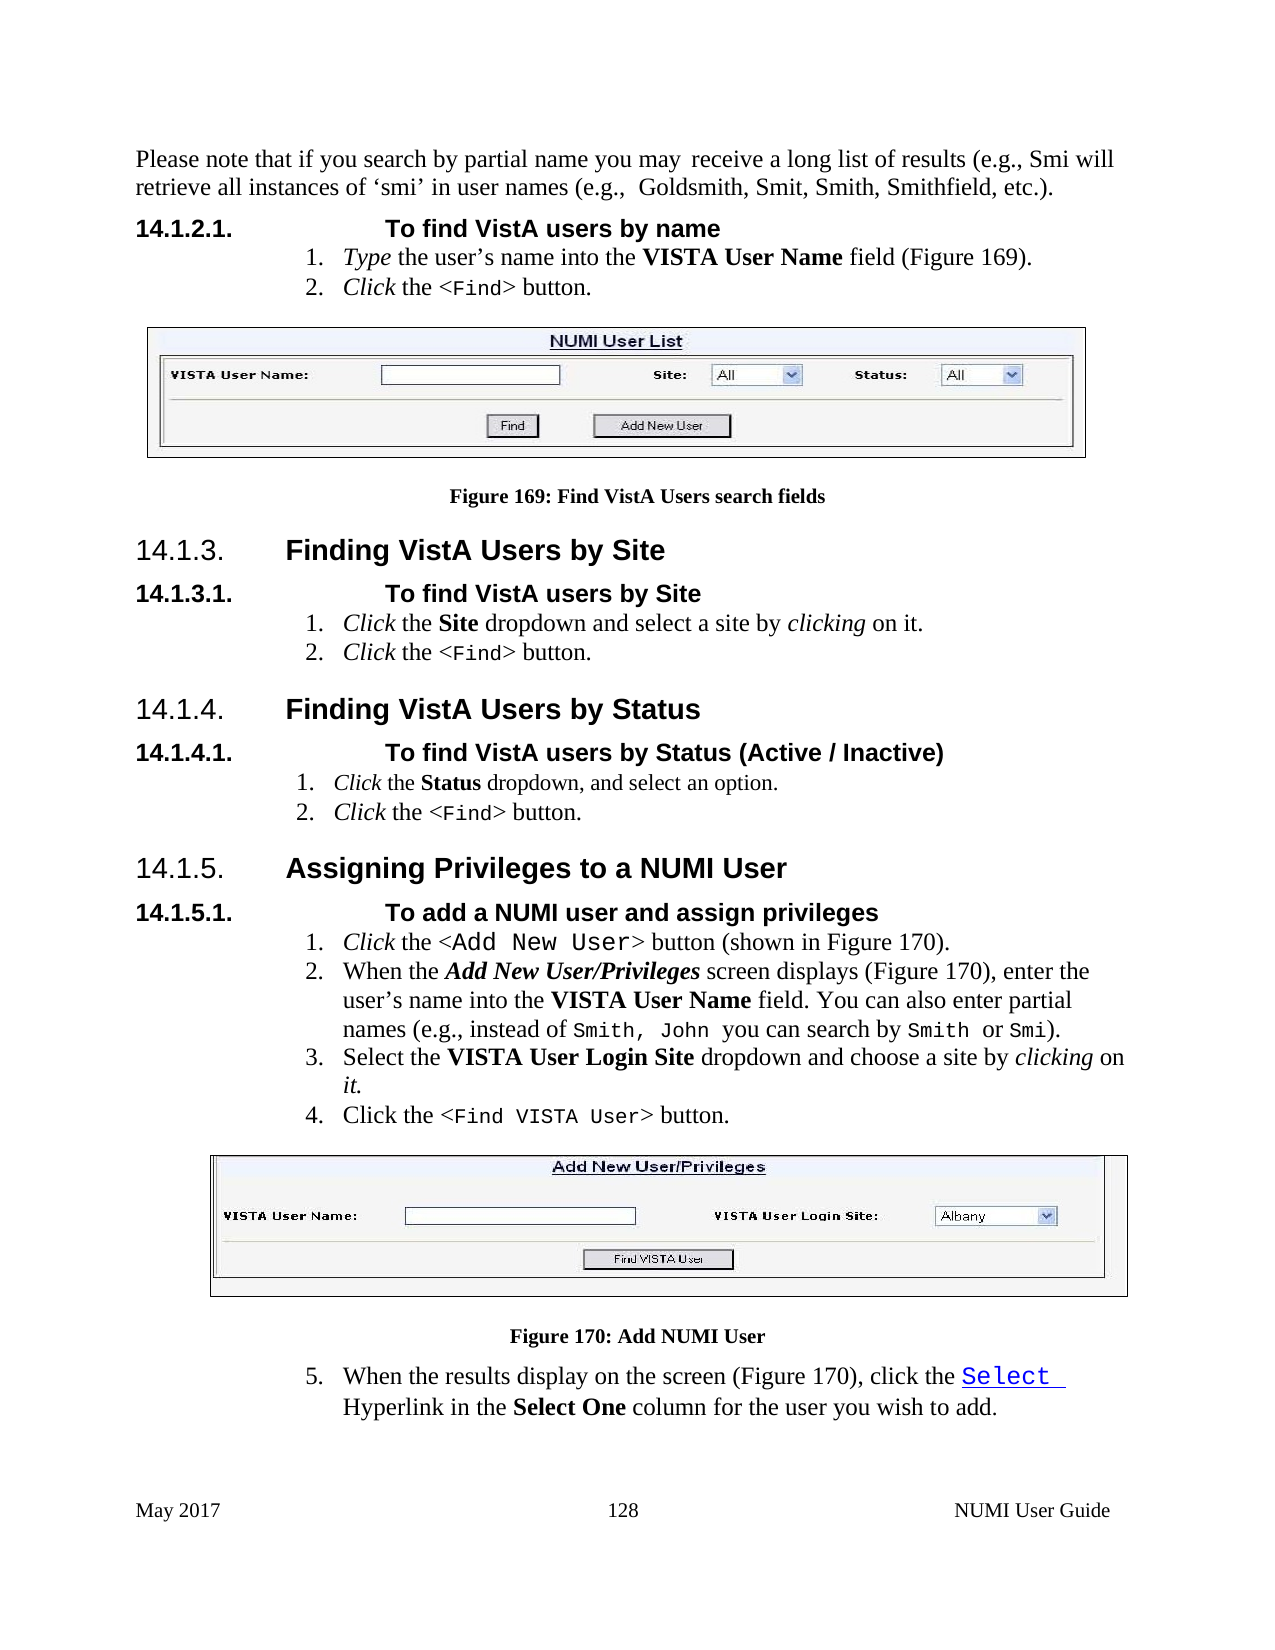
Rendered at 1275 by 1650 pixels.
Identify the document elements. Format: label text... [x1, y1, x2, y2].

list Click the Status dropdown, and select an option. [296, 767, 1139, 796]
list Click the <Add New User> button (shown in Figure 170). [305, 927, 1139, 956]
subtitle Assigning Privileges to a NUMI User [135, 852, 1139, 885]
text Figure 169: Find VistA Users search fields [135, 484, 1139, 508]
text Please note that if you search by partial name you may receive a long list of results (e.g., Smi will retrieve all instances of ‘smi’ in user names (e.g., Goldsmith, Smit, Smith, Smithfield, etc.). [135, 144, 1118, 201]
list Type the user’s name into the VISTA User Name field (Figure 169). [305, 242, 1139, 271]
subtitle To find VistA users by Status (Active / Inactive) [135, 738, 1139, 767]
list Click the <Find> button. [305, 272, 1139, 301]
list Click the <Find> button. [296, 797, 1139, 827]
subtitle Finding VistA Users by Status [135, 692, 1139, 726]
list When the Add New User/Privileges screen displays (Figure 170), enter the user’s name into the VISTA User Name field. You can also enter partial names (e.g., instead of Smith, John you can search by Smith or Smi). [305, 956, 1096, 1043]
picture [211, 1156, 1125, 1296]
subtitle To find VistA users by name [135, 214, 1139, 242]
picture [148, 328, 1083, 457]
list Select the VISTA User Login Site dropdown and choose a site by clicking on it. [305, 1044, 1139, 1099]
list Click the <Find> button. [305, 637, 1139, 667]
subtitle Finding VistA Users by Site [135, 533, 1139, 567]
list Click the <Find VISTA User> button. [305, 1100, 1139, 1129]
subtitle To find VistA users by Site [135, 579, 1139, 608]
text Figure 170: Add NUMI User [135, 1324, 1139, 1348]
list When the results display on the screen (Figure 170), click the Select Hyperlink in the Select One column for the user you wish to add. [305, 1361, 1139, 1421]
subtitle To add a NUMI user and assign privileges [135, 898, 1139, 926]
list Click the Site dropdown and select a site by clicking on it. [305, 608, 1139, 637]
